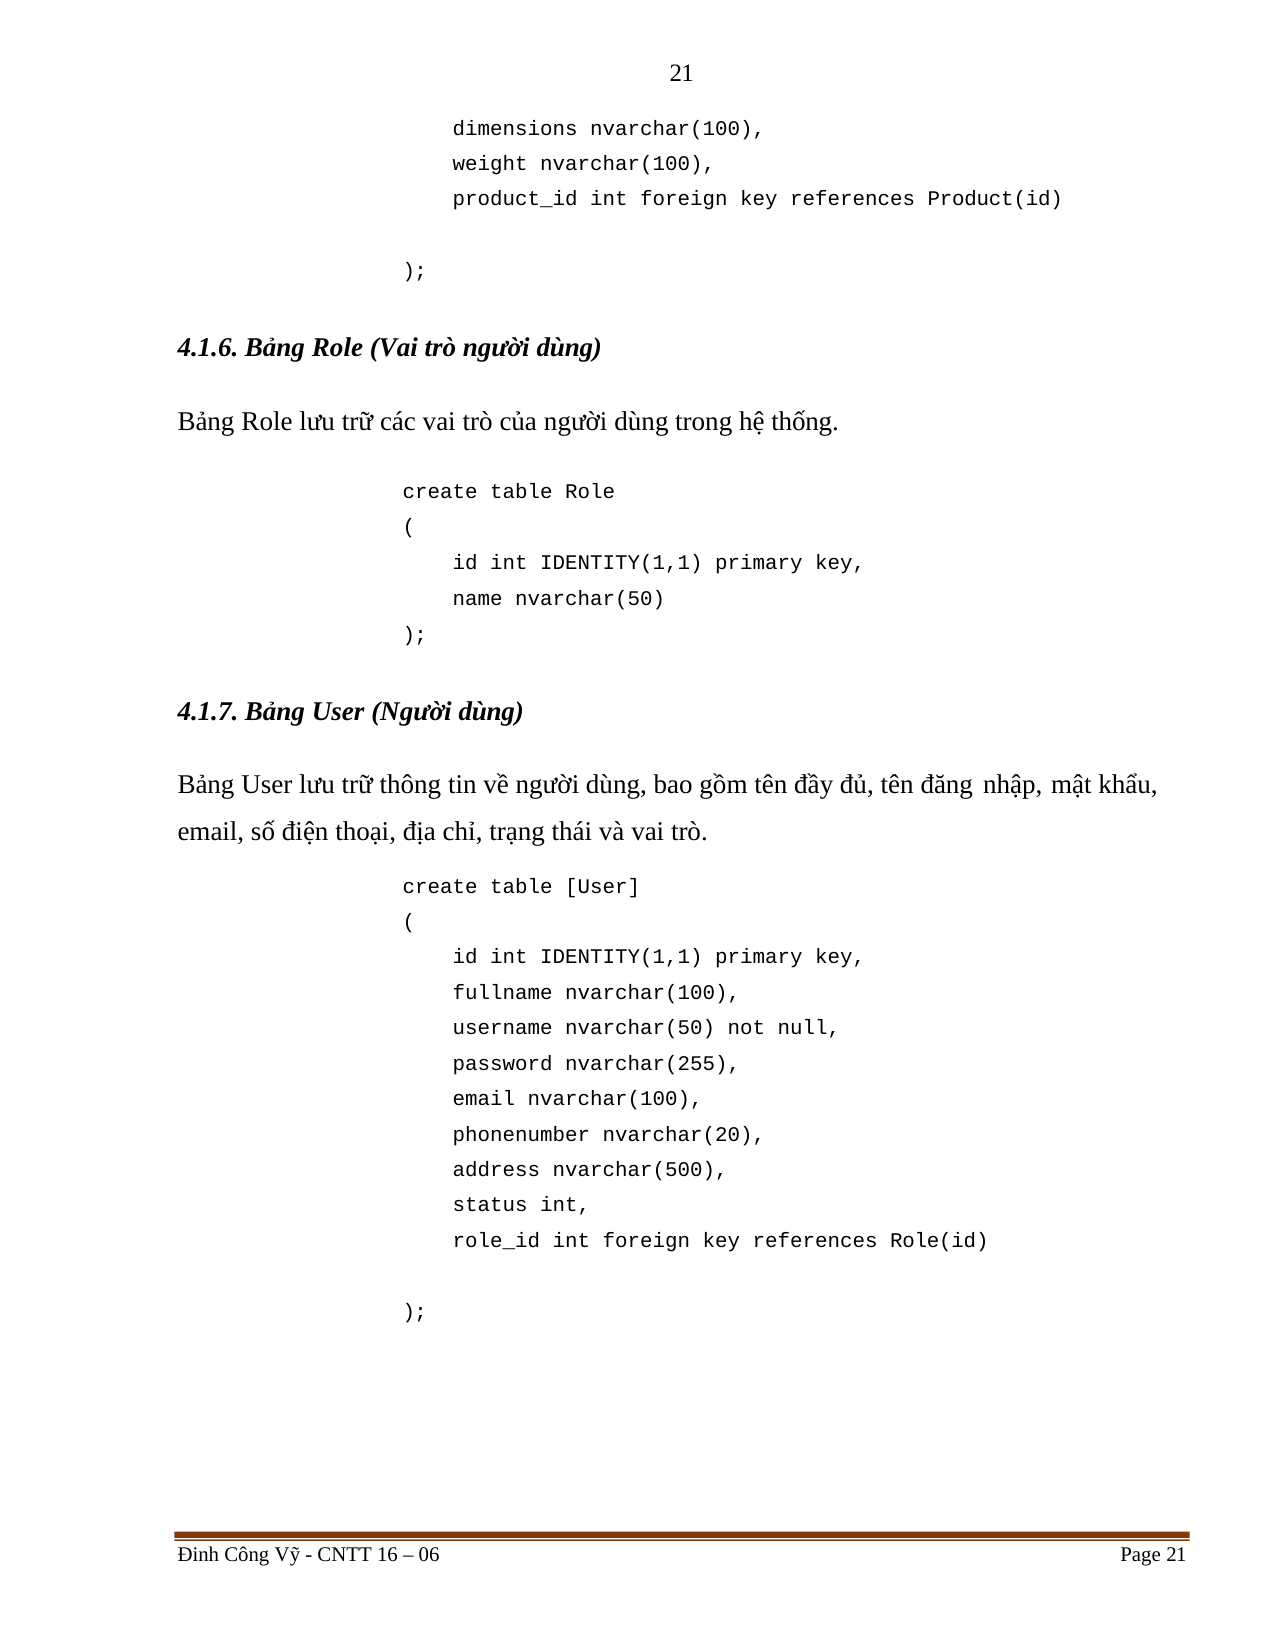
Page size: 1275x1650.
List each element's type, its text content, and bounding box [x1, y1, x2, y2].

text ); [402, 260, 1235, 283]
text ); [402, 623, 1235, 647]
text id int IDENTITY(1,1) primary key, fullname nvarchar(100), [452, 946, 875, 1006]
text Bảng Role lưu trữ các vai trò của người dùng trong hệ thống. [177, 405, 1235, 436]
text create table Role ( [402, 481, 620, 540]
text ); [402, 1302, 1235, 1325]
text role_id int foreign key references Role(id) [452, 1230, 1235, 1253]
text dimensions nvarchar(100), weight nvarchar(100), [452, 118, 800, 177]
text product_id int foreign key references Product(id) [452, 188, 1235, 212]
text username nvarchar(50) not null, password nvarchar(255), [452, 1017, 875, 1076]
text id int IDENTITY(1,1) primary key, name nvarchar(50) [452, 552, 875, 611]
text Bảng User lưu trữ thông tin về người dùng, bao gồm tên đầy đủ, tên đăng nhập, mật khẩu, email, số điện thoại, địa chỉ, trạng thái và vai trò. [177, 768, 1185, 846]
subtitle Bảng Role (Vai trò người dùng) [177, 331, 1235, 362]
text create table [User] ( [402, 876, 645, 935]
subtitle Bảng User (Người dùng) [177, 695, 1235, 726]
text email nvarchar(100), phonenumber nvarchar(20), address nvarchar(500), status int, [452, 1088, 800, 1218]
